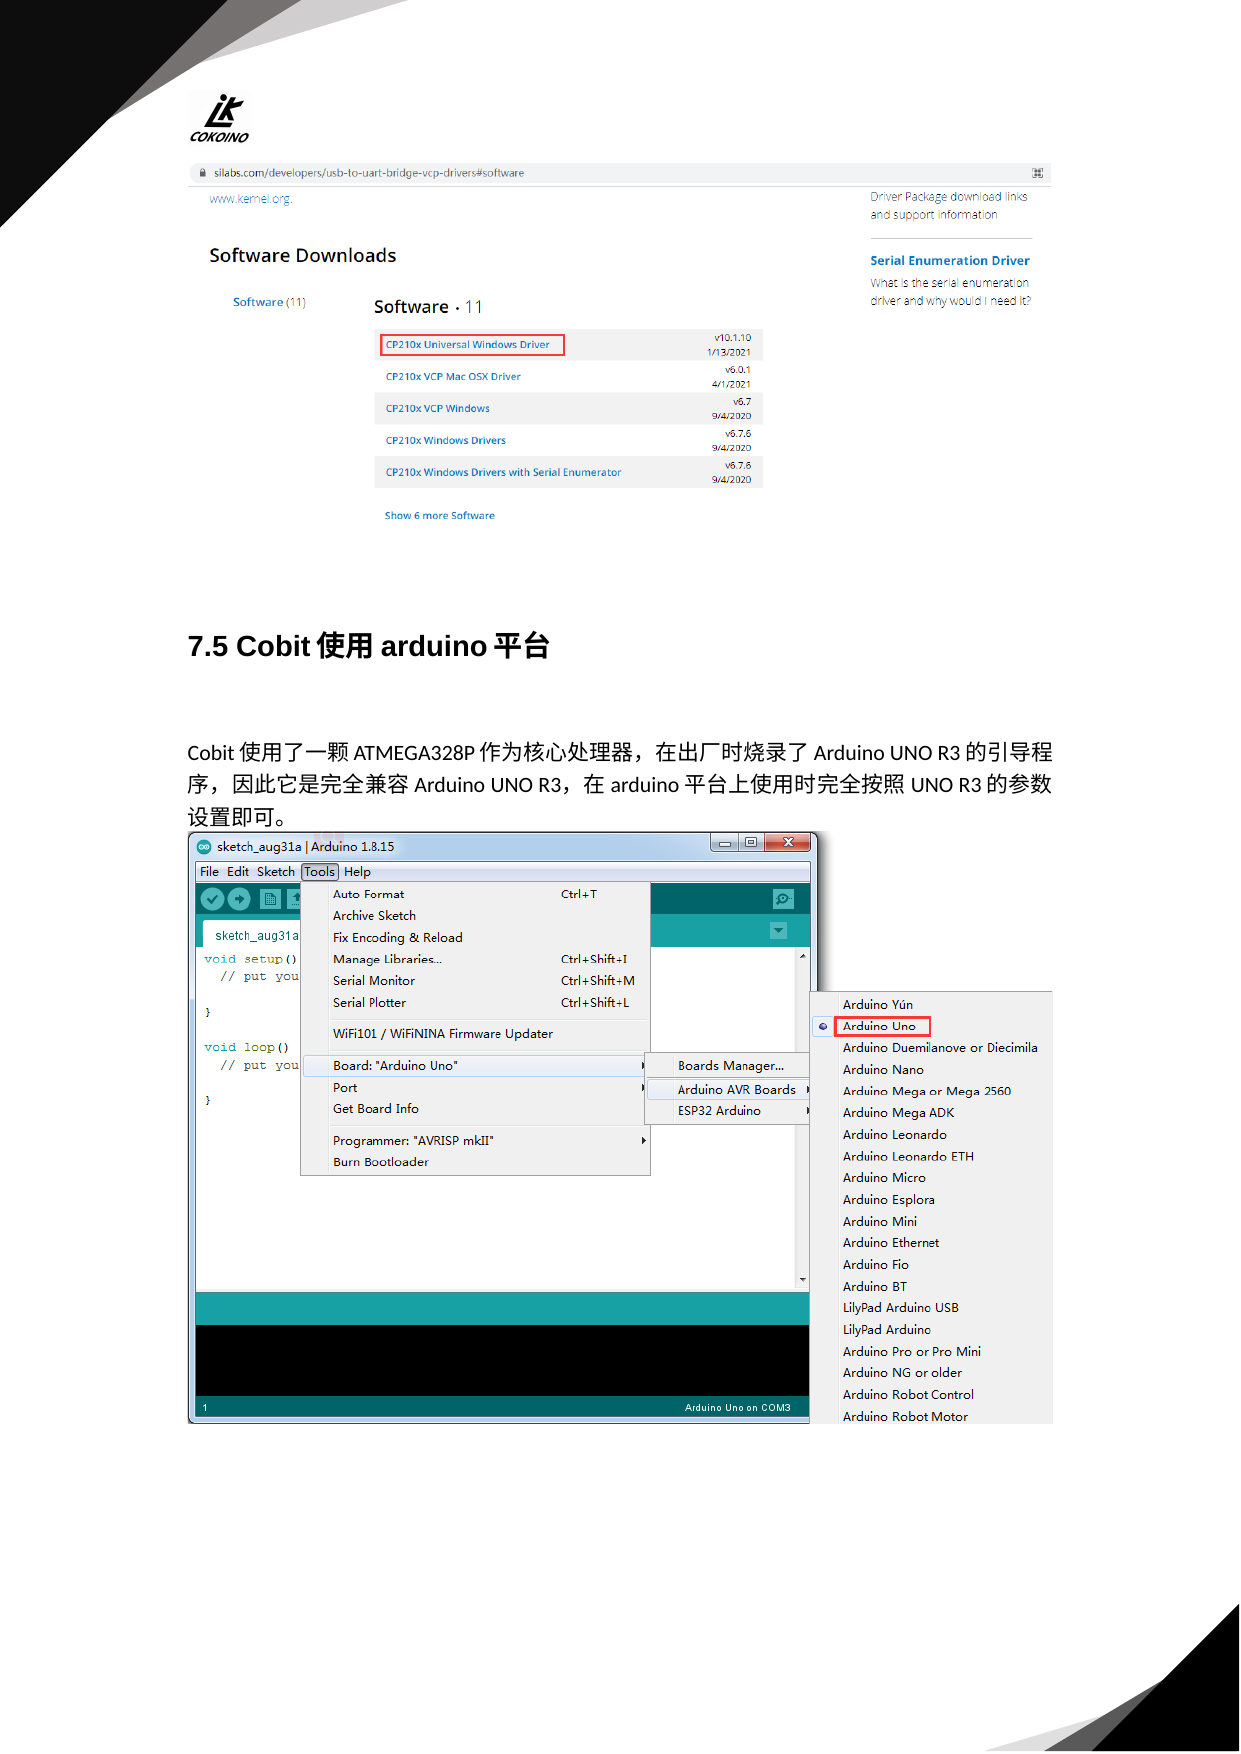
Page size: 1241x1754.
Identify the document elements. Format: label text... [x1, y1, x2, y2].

picture [187, 90, 252, 147]
picture [187, 831, 1053, 1424]
picture [187, 162, 1051, 532]
text Cobit使用了一颗ATMEGA328P作为核心处理器，在出厂时烧录了Arduino UNO R3的引导程序，因此它是完全兼容Arduino UNO R3，在arduino平台上使用时完全按照UNO R3的参数设置即可。 [187, 734, 1053, 831]
subtitle 7.5 Cobit使用arduino平台 [187, 612, 1053, 677]
